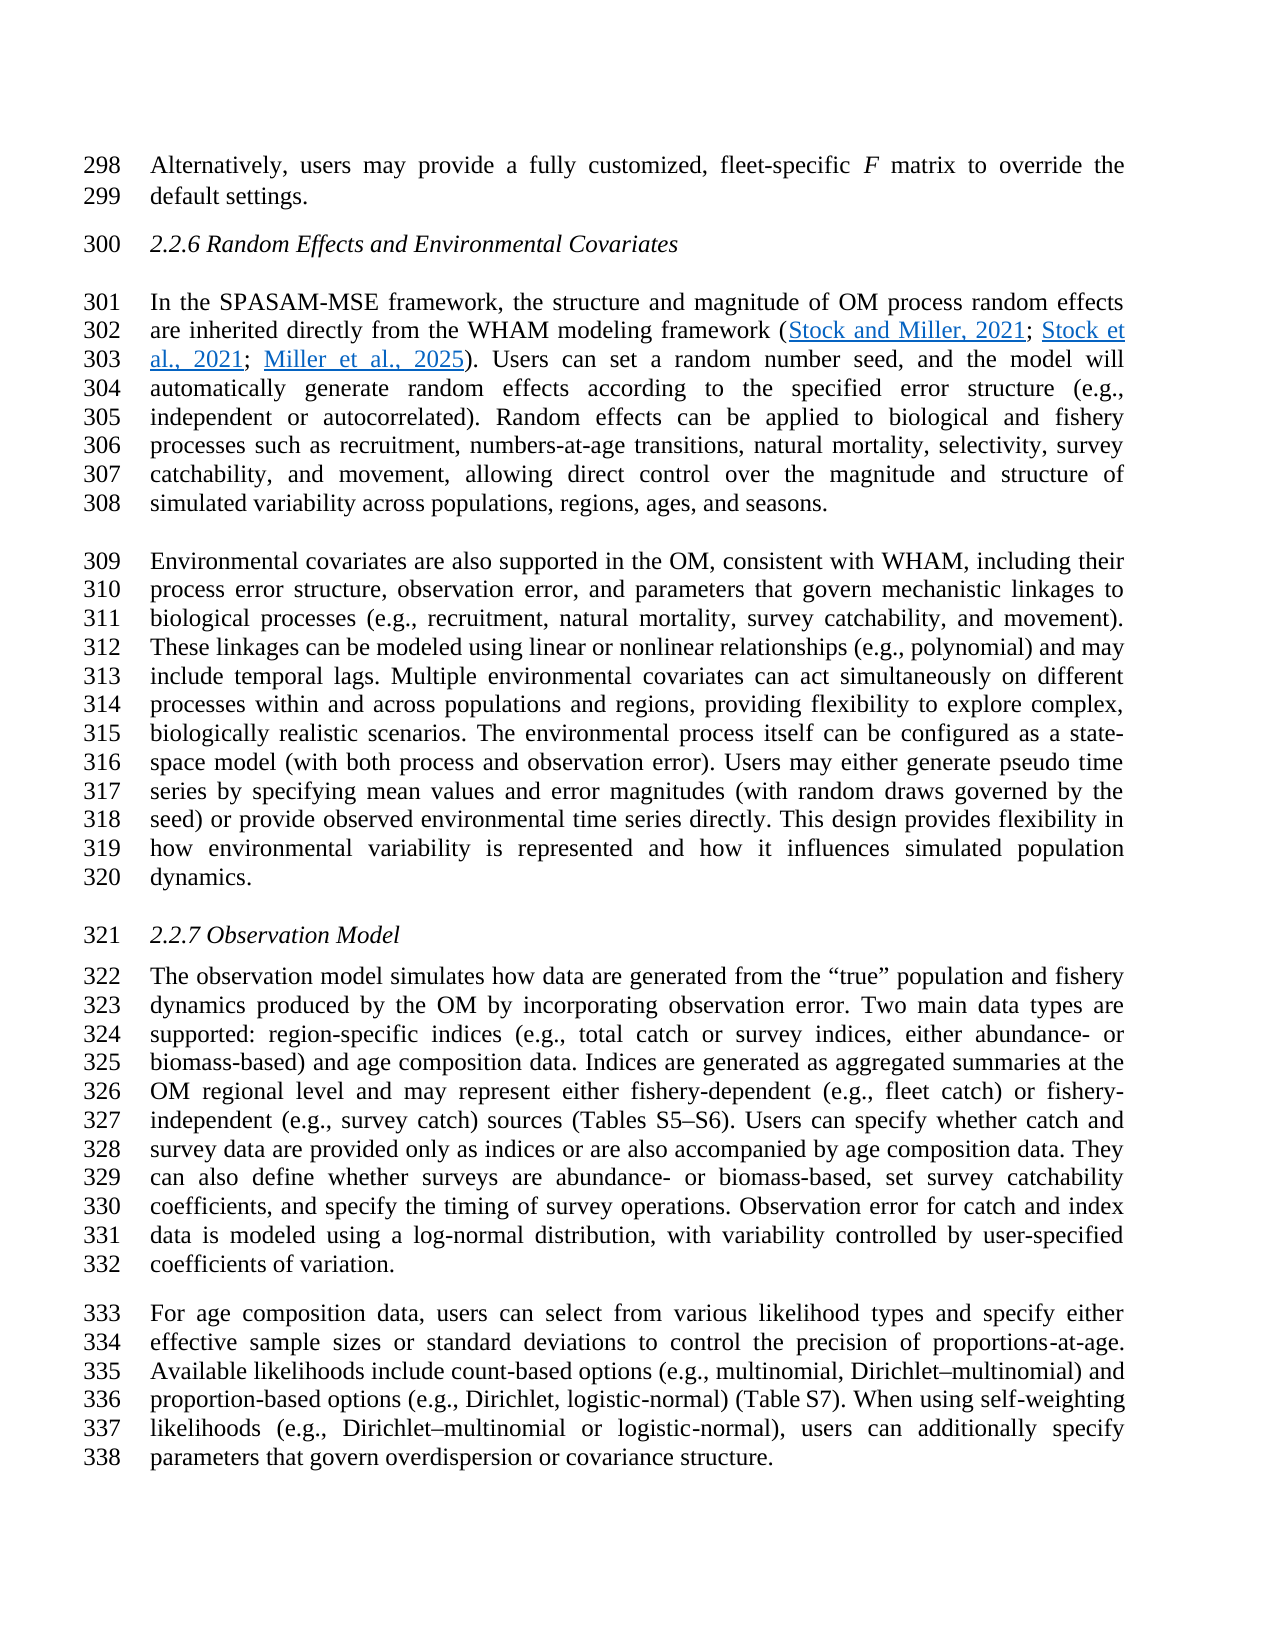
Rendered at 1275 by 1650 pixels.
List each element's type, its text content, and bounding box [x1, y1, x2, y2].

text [150, 150, 1125, 210]
text For age composition data, users can select from various likelihood types and specify either effective sample sizes or standard deviations to control the precision of proportions‑at‑age. Available likelihoods include count‑based options (e.g., multinomial, Dirichlet–multinomial) and proportion‑based options (e.g., Dirichlet, logistic‑normal) (Table S7). When using self‑weighting likelihoods (e.g., Dirichlet–multinomial or logistic‑normal), users can additionally specify parameters that govern overdispersion or covariance structure. [150, 1298, 1125, 1471]
text The observation model simulates how data are generated from the “true” population and fishery dynamics produced by the OM by incorporating observation error. Two main data types are supported: region-specific indices (e.g., total catch or survey indices, either abundance- or biomass-based) and age composition data. Indices are generated as aggregated summaries at the OM regional level and may represent either fishery-dependent (e.g., fleet catch) or fishery-independent (e.g., survey catch) sources (Tables S5–S6). Users can specify whether catch and survey data are provided only as indices or are also accompanied by age composition data. They can also define whether surveys are abundance- or biomass-based, set survey catchability coefficients, and specify the timing of survey operations. Observation error for catch and index data is modeled using a log-normal distribution, with variability controlled by user-specified coefficients of variation. [150, 961, 1125, 1277]
text Environmental covariates are also supported in the OM, consistent with WHAM, including their process error structure, observation error, and parameters that govern mechanistic linkages to biological processes (e.g., recruitment, natural mortality, survey catchability, and movement). These linkages can be modeled using linear or nonlinear relationships (e.g., polynomial) and may include temporal lags. Multiple environmental covariates can act simultaneously on different processes within and across populations and regions, providing flexibility to explore complex, biologically realistic scenarios. The environmental process itself can be configured as a state-space model (with both process and observation error). Users may either generate pseudo time series by specifying mean values and error magnitudes (with random draws governed by the seed) or provide observed environmental time series directly. This design provides flexibility in how environmental variability is represented and how it influences simulated population dynamics. [150, 546, 1125, 891]
subtitle 2.2.6 Random Effects and Environmental Covariates [150, 229, 1125, 257]
text In the SPASAM-MSE framework, the structure and magnitude of OM process random effects are inherited directly from the WHAM modeling framework (Stock and Miller, 2021; Stock et al., 2021; Miller et al., 2025). Users can set a random number seed, and the model will automatically generate random effects according to the specified error structure (e.g., independent or autocorrelated). Random effects can be applied to biological and fishery processes such as recruitment, numbers-at-age transitions, natural mortality, selectivity, survey catchability, and movement, allowing direct control over the magnitude and structure of simulated variability across populations, regions, ages, and seasons. [150, 287, 1125, 517]
subtitle 2.2.7 Observation Model [150, 920, 1125, 949]
